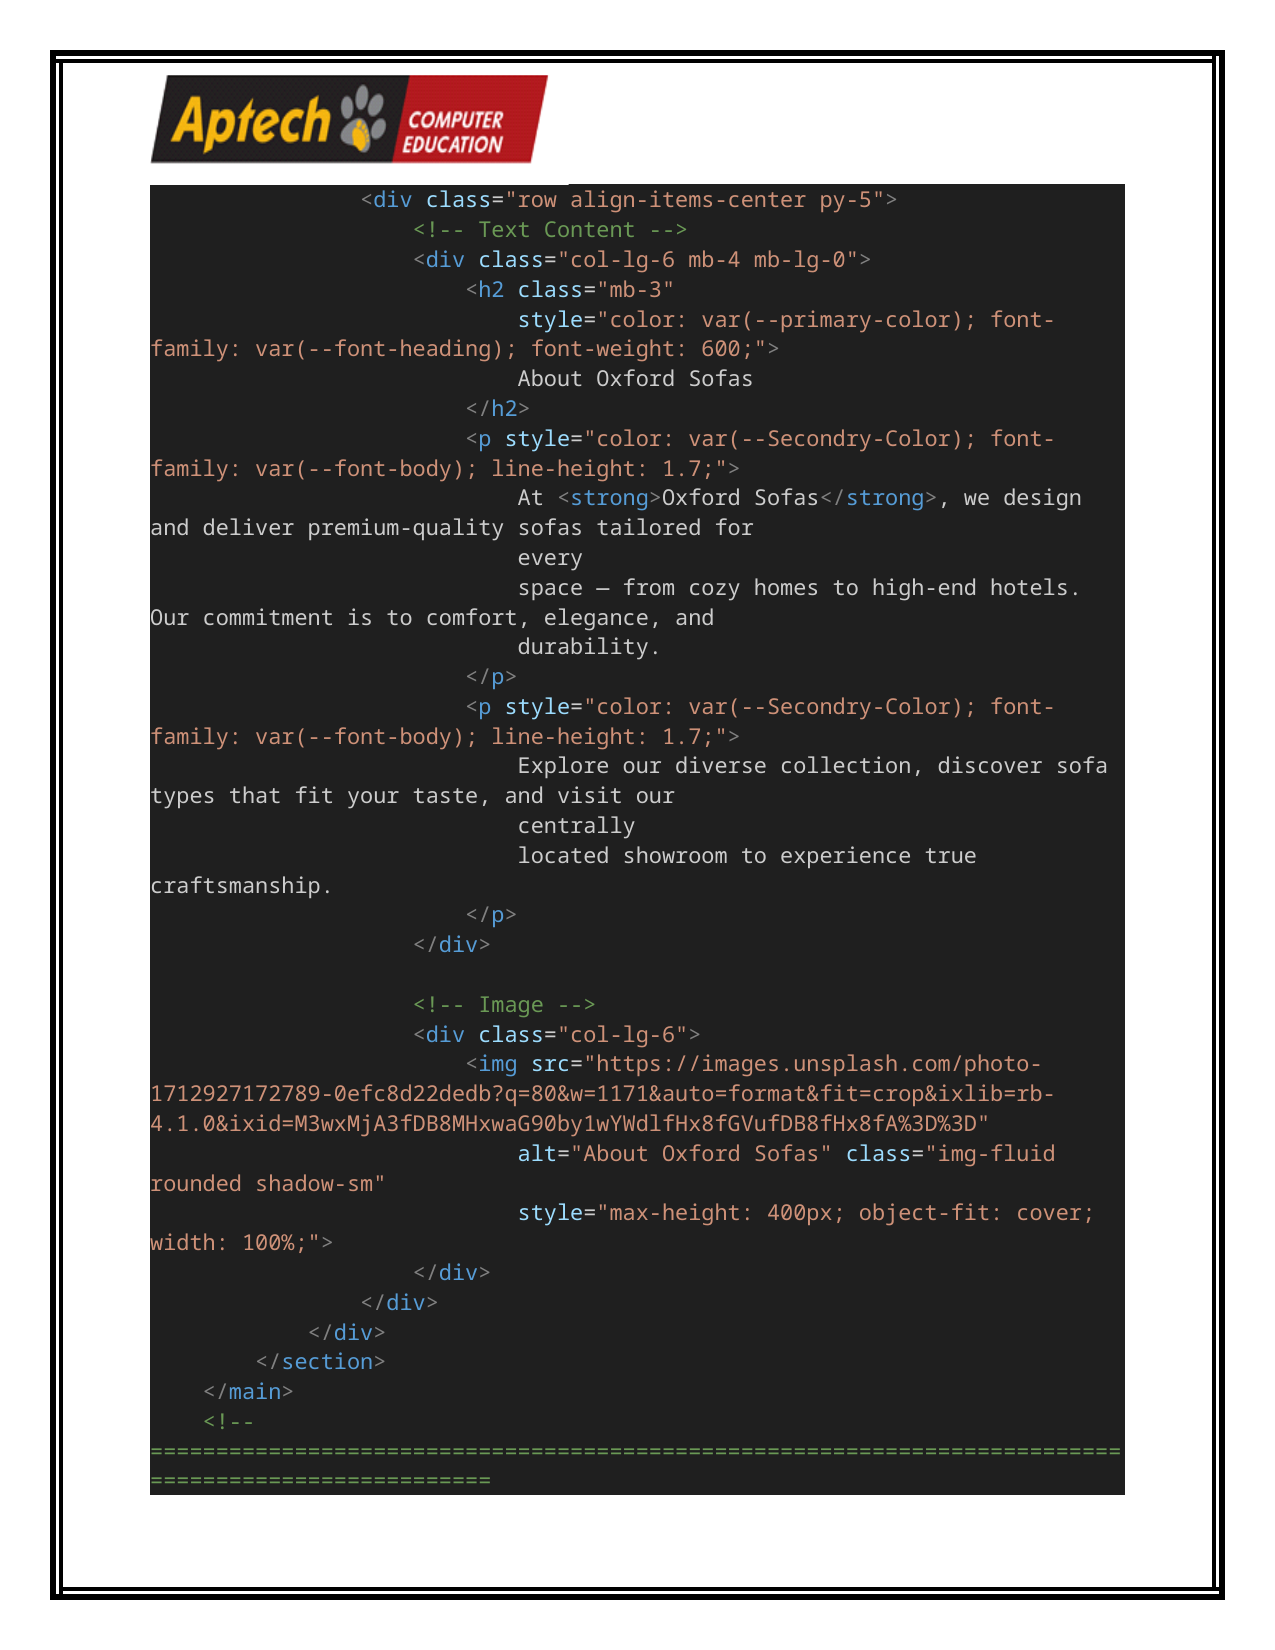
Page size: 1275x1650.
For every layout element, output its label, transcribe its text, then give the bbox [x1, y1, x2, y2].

text <p style="color: var(--Secondry-Color); font-family: var(--font-body); line-height: 1.7;"> [150, 423, 1125, 482]
text <img src="https://images.unsplash.com/photo-1712927172789-0efc8d22dedb?q=80&w=1171&auto=format&fit=crop&ixlib=rb-4.1.0&ixid=M3wxMjA3fDB8MHxwaG90by1wYWdlfHx8fGVufDB8fHx8fA%3D%3D" [150, 1048, 1125, 1138]
text <div class="col-lg-6"> [150, 1018, 1125, 1048]
text style="max-height: 400px; object-fit: cover; width: 100%;"> [150, 1197, 1125, 1257]
text <div class="col-lg-6 mb-4 mb-lg-0"> [150, 244, 1125, 274]
text every [150, 542, 1125, 572]
text <div class="row align-items-center py-5"> [150, 184, 1125, 214]
text durability. [150, 631, 1125, 661]
text </section> [150, 1346, 1125, 1376]
text alt="About Oxford Sofas" class="img-fluid rounded shadow-sm" [150, 1138, 1125, 1197]
text <p style="color: var(--Secondry-Color); font-family: var(--font-body); line-height: 1.7;"> [150, 691, 1125, 750]
text </main> [150, 1376, 1125, 1406]
text About Oxford Sofas [150, 363, 1125, 393]
text Explore our diverse collection, discover sofa types that fit your taste, and visit our [150, 750, 1125, 810]
text <!-- ==================================================================================================== [150, 1406, 1125, 1495]
text </div> [150, 1287, 1125, 1316]
text <h2 class="mb-3" [150, 274, 1125, 303]
text <!-- Image --> [150, 989, 1125, 1018]
text located showroom to experience true craftsmanship. [150, 840, 1125, 899]
text At <strong>Oxford Sofas</strong>, we design and deliver premium-quality sofas tailored for [150, 482, 1125, 542]
text space — from cozy homes to high-end hotels. Our commitment is to comfort, elegance, and [150, 572, 1125, 631]
text </h2> [150, 393, 1125, 423]
text </div> [150, 1316, 1125, 1346]
text </div> [150, 929, 1125, 959]
text centrally [150, 810, 1125, 840]
text <!-- Text Content --> [150, 214, 1125, 244]
text style="color: var(--primary-color); font-family: var(--font-heading); font-weight: 600;"> [150, 303, 1125, 363]
text </p> [150, 899, 1125, 929]
text </div> [150, 1257, 1125, 1287]
picture [150, 75, 569, 185]
text </p> [150, 661, 1125, 691]
